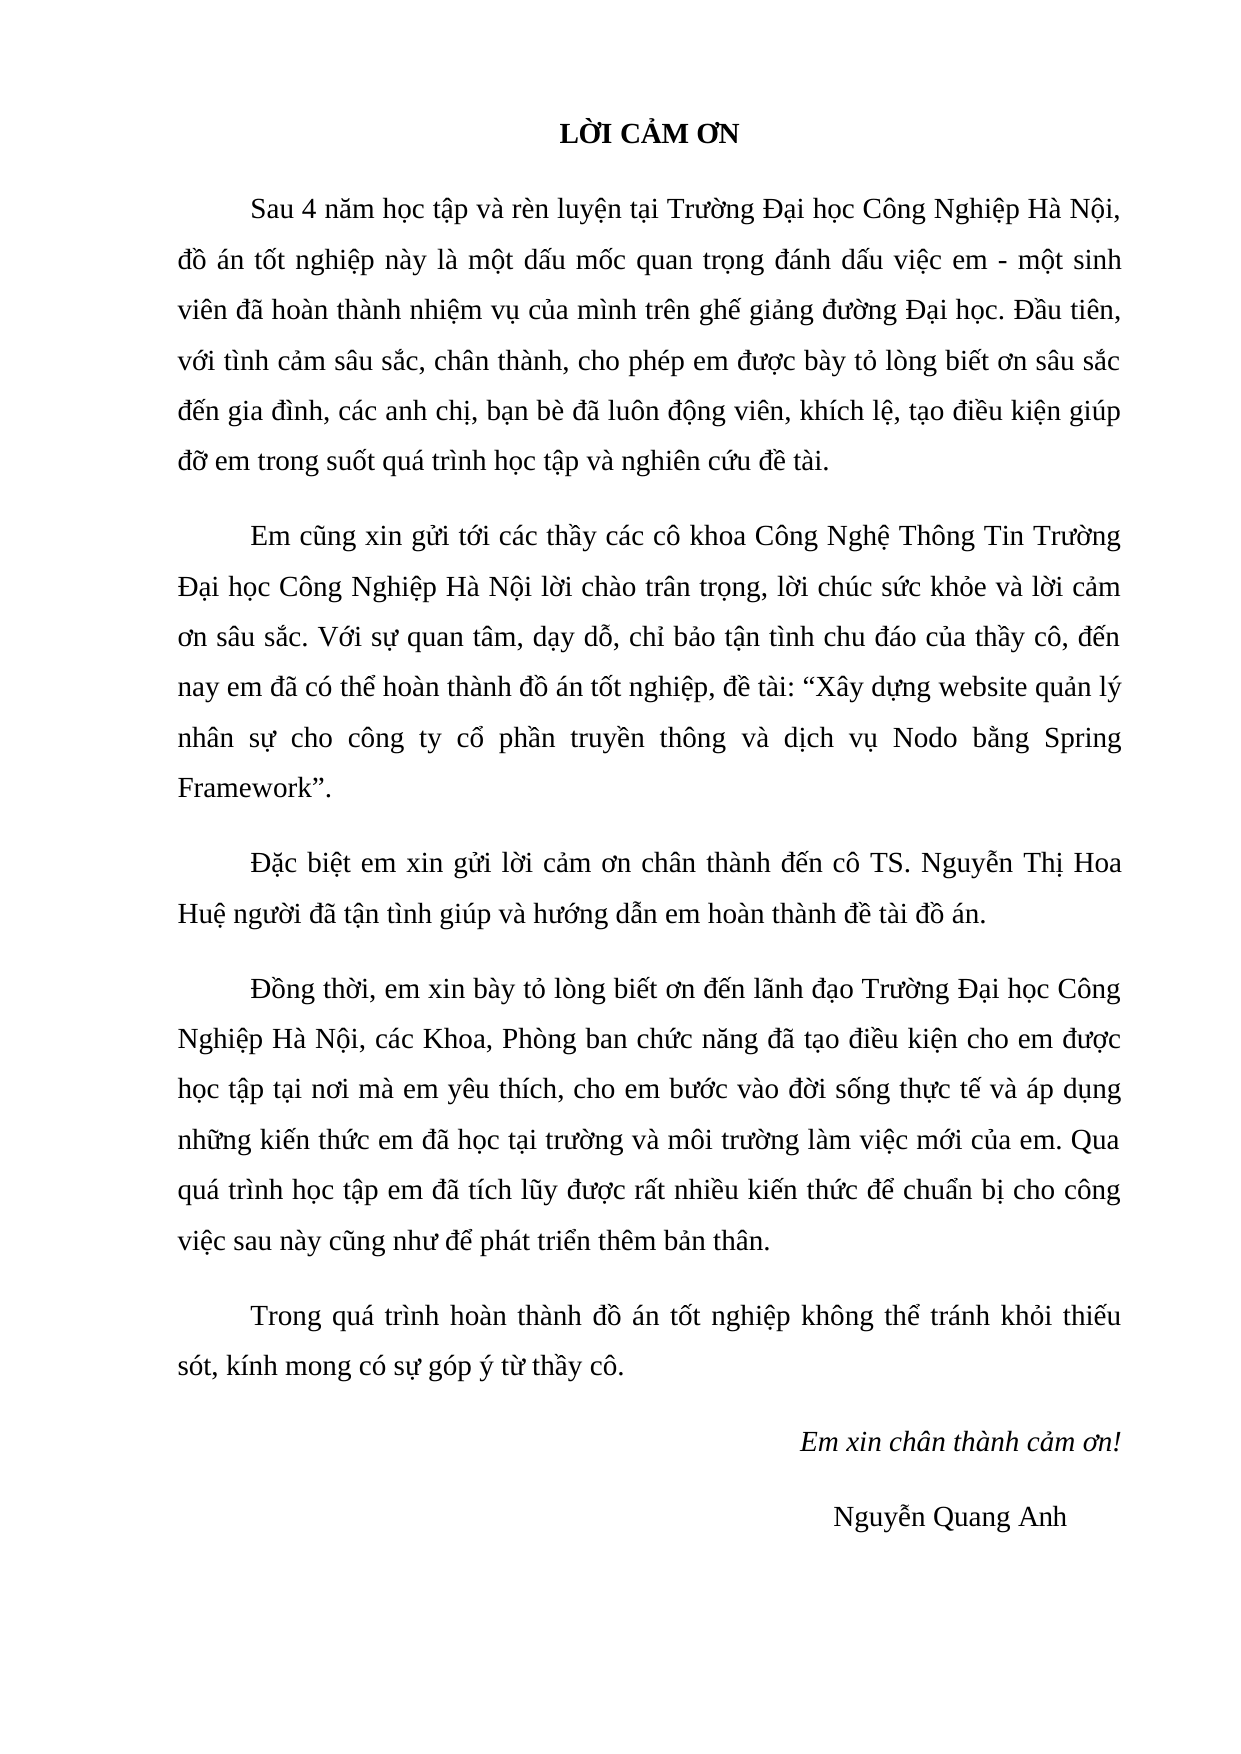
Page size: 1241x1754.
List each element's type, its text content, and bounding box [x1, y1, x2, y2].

text Nguyễn Quang Anh [118, 1499, 1067, 1532]
text Sau 4 năm học tập và rèn luyện tại Trường Đại học Công Nghiệp Hà Nội, đồ án tốt nghiệp này là một dấu mốc quan trọng đánh dấu việc em - một sinh viên đã hoàn thành nhiệm vụ của mình trên ghế giảng đường Đại học. Đầu tiên, với tình cảm sâu sắc, chân thành, cho phép em được bày tỏ lòng biết ơn sâu sắc đến gia đình, các anh chị, bạn bè đã luôn động viên, khích lệ, tạo điều kiện giúp đỡ em trong suốt quá trình học tập và nghiên cứu đề tài. [177, 192, 1123, 477]
text Đặc biệt em xin gửi lời cảm ơn chân thành đến cô TS. Nguyễn Thị Hoa Huệ người đã tận tình giúp và hướng dẫn em hoàn thành đề tài đồ án. [177, 845, 1122, 929]
text Em xin chân thành cảm ơn! [800, 1424, 1166, 1457]
text Trong quá trình hoàn thành đồ án tốt nghiệp không thể tránh khỏi thiếu sót, kính mong có sự góp ý từ thầy cô. [177, 1298, 1122, 1382]
subtitle LỜI CẢM ƠN [222, 116, 1077, 149]
text Em cũng xin gửi tới các thầy các cô khoa Công Nghệ Thông Tin Trường Đại học Công Nghiệp Hà Nội lời chào trân trọng, lời chúc sức khỏe và lời cảm ơn sâu sắc. Với sự quan tâm, dạy dỗ, chỉ bảo tận tình chu đáo của thầy cô, đến nay em đã có thể hoàn thành đồ án tốt nghiệp, đề tài: “Xây dựng website quản lý nhân sự cho công ty cổ phần truyền thông và dịch vụ Nodo bằng Spring Framework”. [177, 518, 1122, 803]
text Đồng thời, em xin bày tỏ lòng biết ơn đến lãnh đạo Trường Đại học Công Nghiệp Hà Nội, các Khoa, Phòng ban chức năng đã tạo điều kiện cho em được học tập tại nơi mà em yêu thích, cho em bước vào đời sống thực tế và áp dụng những kiến thức em đã học tại trường và môi trường làm việc mới của em. Qua quá trình học tập em đã tích lũy được rất nhiều kiến thức để chuẩn bị cho công việc sau này cũng như để phát triển thêm bản thân. [177, 971, 1122, 1256]
